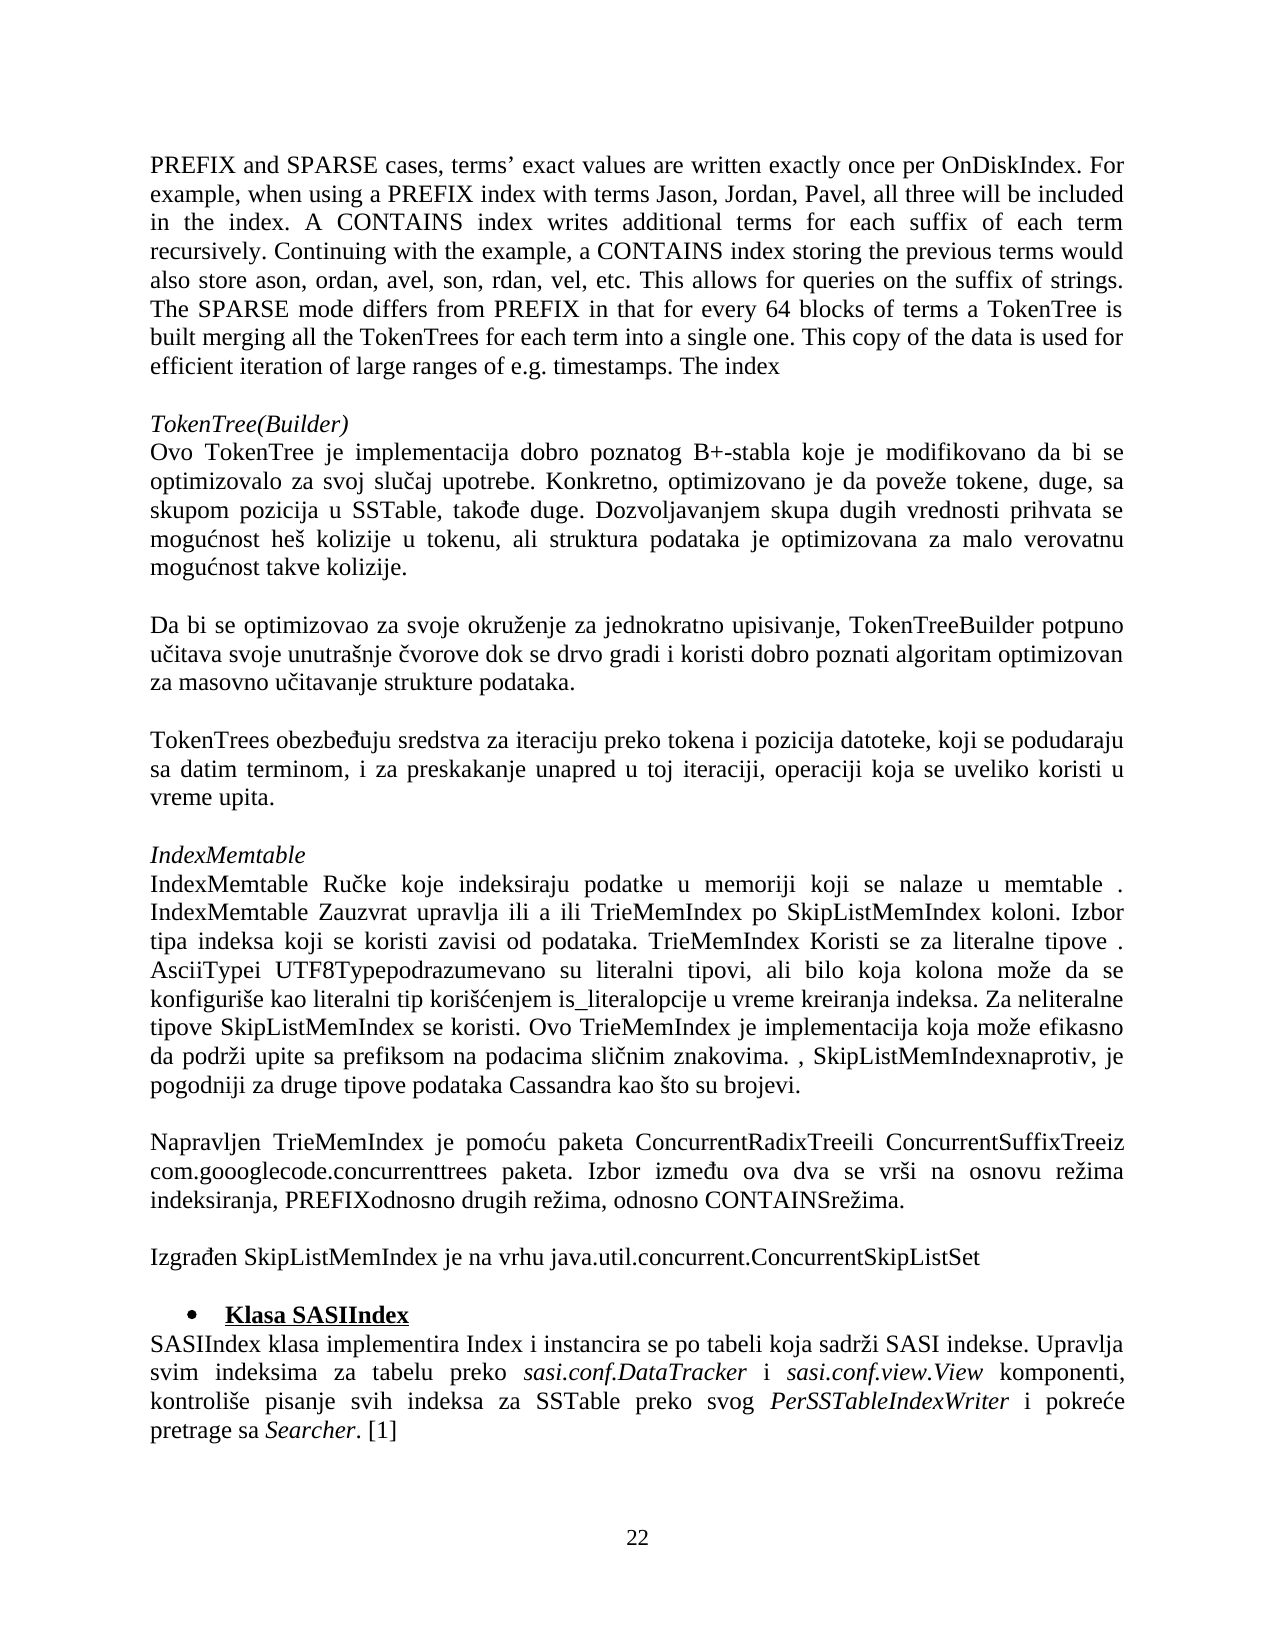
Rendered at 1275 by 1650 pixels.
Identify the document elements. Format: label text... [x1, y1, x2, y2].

text IndexMemtable Ručke koje indeksiraju podatke u memoriji koji se nalaze u memtable . IndexMemtable Zauzvrat upravlja ili a ili TrieMemIndex po SkipListMemIndex koloni. Izbor tipa indeksa koji se koristi zavisi od podataka. TrieMemIndex Koristi se za literalne tipove . AsciiTypei UTF8Typepodrazumevano su literalni tipovi, ali bilo koja kolona može da se konfiguriše kao literalni tip korišćenjem is_literalopcije u vreme kreiranja indeksa. Za neliteralne tipove SkipListMemIndex se koristi. Ovo TrieMemIndex je implementacija koja može efikasno da podrži upite sa prefiksom na podacima sličnim znakovima. , SkipListMemIndexnaprotiv, je pogodniji za druge tipove podataka Cassandra kao što su brojevi. [150, 869, 1125, 1099]
text Ovo TokenTree je implementacija dobro poznatog B+-stabla koje je modifikovano da bi se optimizovalo za svoj slučaj upotrebe. Konkretno, optimizovano je da poveže tokene, duge, sa skupom pozicija u SSTable, takođe duge. Dozvoljavanjem skupa dugih vrednosti prihvata se mogućnost heš kolizije u tokenu, ali struktura podataka je optimizovana za malo verovatnu mogućnost takve kolizije. [150, 437, 1125, 581]
text TokenTrees obezbeđuju sredstva za iteraciju preko tokena i pozicija datoteke, koji se podudaraju sa datim terminom, i za preskakanje unapred u toj iteraciji, operaciji koja se uveliko koristi u vreme upita. [150, 725, 1125, 811]
text Da bi se optimizovao za svoje okruženje za jednokratno upisivanje, TokenTreeBuilder potpuno učitava svoje unutrašnje čvorove dok se drvo gradi i koristi dobro poznati algoritam optimizovan za masovno učitavanje strukture podataka. [150, 610, 1125, 696]
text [150, 150, 1125, 380]
text Napravljen TrieMemIndex je pomoću paketa ConcurrentRadixTreeili ConcurrentSuffixTreeiz com.goooglecode.concurrenttrees paketa. Izbor između ova dva se vrši na osnovu režima indeksiranja, PREFIXodnosno drugih režima, odnosno CONTAINSrežima. [150, 1127, 1125, 1214]
text SASIIndex klasa implementira Index i instancira se po tabeli koja sadrži SASI indekse. Upravlja svim indeksima za tabelu preko sasi.conf.DataTracker i sasi.conf.view.View komponenti, kontroliše pisanje svih indeksa za SSTable preko svog PerSSTableIndexWriter i pokreće pretrage sa Searcher. [1] [150, 1329, 1125, 1444]
text Izgrađen SkipListMemIndex je na vrhu java.util.concurrent.ConcurrentSkipListSet [150, 1242, 1125, 1271]
text IndexMemtable [150, 840, 1125, 869]
list Klasa SASIIndex [187, 1300, 1125, 1329]
text TokenTree(Builder) [150, 409, 1125, 437]
